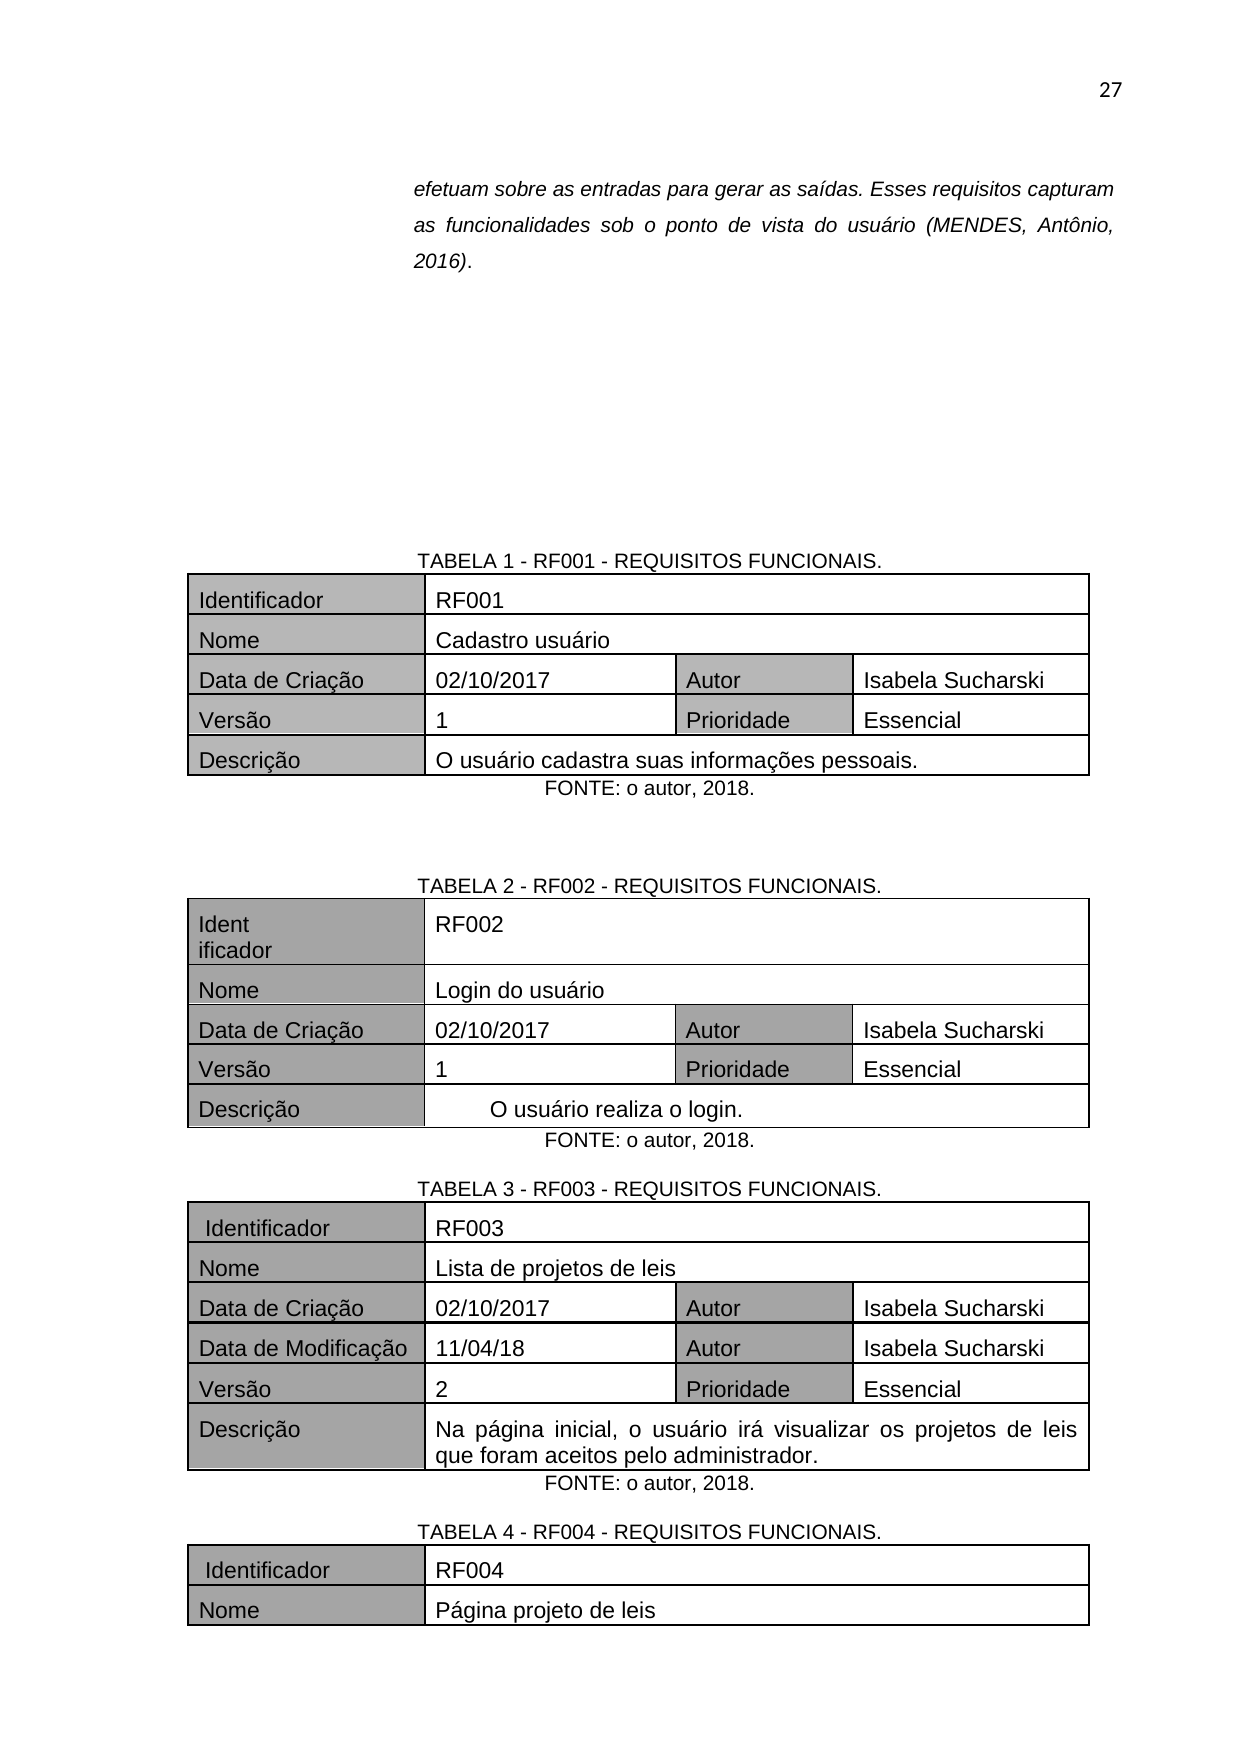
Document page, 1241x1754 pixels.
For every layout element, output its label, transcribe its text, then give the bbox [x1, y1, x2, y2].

text TABELA 3 - RF003 - REQUISITOS FUNCIONAIS. [177, 1177, 1122, 1201]
table_header RF001 [426, 575, 1088, 613]
table_cell Lista de projetos de leis [426, 1243, 1088, 1281]
table_cell Cadastro usuário [426, 615, 1088, 653]
table_header RF004 [426, 1546, 1088, 1584]
table_cell O usuário realiza o login. [425, 1085, 1088, 1126]
table_cell Data de Criação [189, 1005, 424, 1043]
table_cell Login do usuário [425, 965, 1088, 1003]
table_header RF003 [426, 1203, 1088, 1241]
table_cell Na página inicial, o usuário irá visualizar os projetos de leis que foram aceitos pelo administrador. [426, 1404, 1088, 1468]
table_cell Nome [189, 965, 424, 1003]
table_header RF002 [425, 899, 1088, 964]
table_cell Prioridade [677, 695, 852, 733]
table_cell Isabela Sucharski [854, 655, 1088, 693]
table_cell 02/10/2017 [425, 1005, 675, 1043]
table_header Identificador [189, 1203, 424, 1241]
table_header Ident ificador [189, 899, 424, 964]
table_cell Data de Criação [189, 1283, 424, 1321]
text TABELA 4 - RF004 - REQUISITOS FUNCIONAIS. [177, 1519, 1122, 1543]
text TABELA 2 - RF002 - REQUISITOS FUNCIONAIS. [177, 874, 1122, 898]
table_header Identificador [189, 575, 424, 613]
table_cell Descrição [189, 736, 424, 774]
table_cell 1 [425, 1045, 675, 1083]
table_cell Data de Criação [189, 655, 424, 693]
table_cell 11/04/18 [426, 1324, 675, 1362]
table_cell Nome [189, 1586, 424, 1624]
table_cell Nome [189, 615, 424, 653]
table_cell Essencial [853, 1045, 1088, 1083]
table_cell Prioridade [677, 1364, 852, 1402]
table_cell Essencial [854, 695, 1088, 733]
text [413, 177, 1117, 273]
table_cell Nome [189, 1243, 424, 1281]
text FONTE: o autor, 2018. [177, 1128, 1122, 1152]
table_header Identificador [189, 1546, 424, 1584]
text FONTE: o autor, 2018. [177, 1471, 1122, 1494]
table_cell Isabela Sucharski [853, 1005, 1088, 1043]
table_cell Data de Modificação [189, 1324, 424, 1362]
table_cell Versão [189, 1045, 424, 1083]
table_cell Autor [677, 655, 852, 693]
table_cell Essencial [854, 1364, 1088, 1402]
table_cell Versão [189, 695, 424, 733]
table_cell Autor [676, 1005, 852, 1043]
table_cell Versão [189, 1364, 424, 1402]
text TABELA 1 - RF001 - REQUISITOS FUNCIONAIS. [177, 549, 1122, 573]
table_cell Isabela Sucharski [854, 1324, 1088, 1362]
table_cell Descrição [189, 1085, 424, 1126]
table_cell 2 [426, 1364, 675, 1402]
text FONTE: o autor, 2018. [177, 776, 1122, 800]
table_cell Prioridade [676, 1045, 852, 1083]
table_cell O usuário cadastra suas informações pessoais. [426, 736, 1088, 774]
table_cell 02/10/2017 [426, 1283, 675, 1321]
table_cell Isabela Sucharski [854, 1283, 1088, 1321]
table_cell Autor [677, 1324, 852, 1362]
table_cell 1 [426, 695, 675, 733]
table_cell 02/10/2017 [426, 655, 675, 693]
table_cell Autor [677, 1283, 852, 1321]
table_cell Descrição [189, 1404, 424, 1468]
table_cell Página projeto de leis [426, 1586, 1088, 1624]
